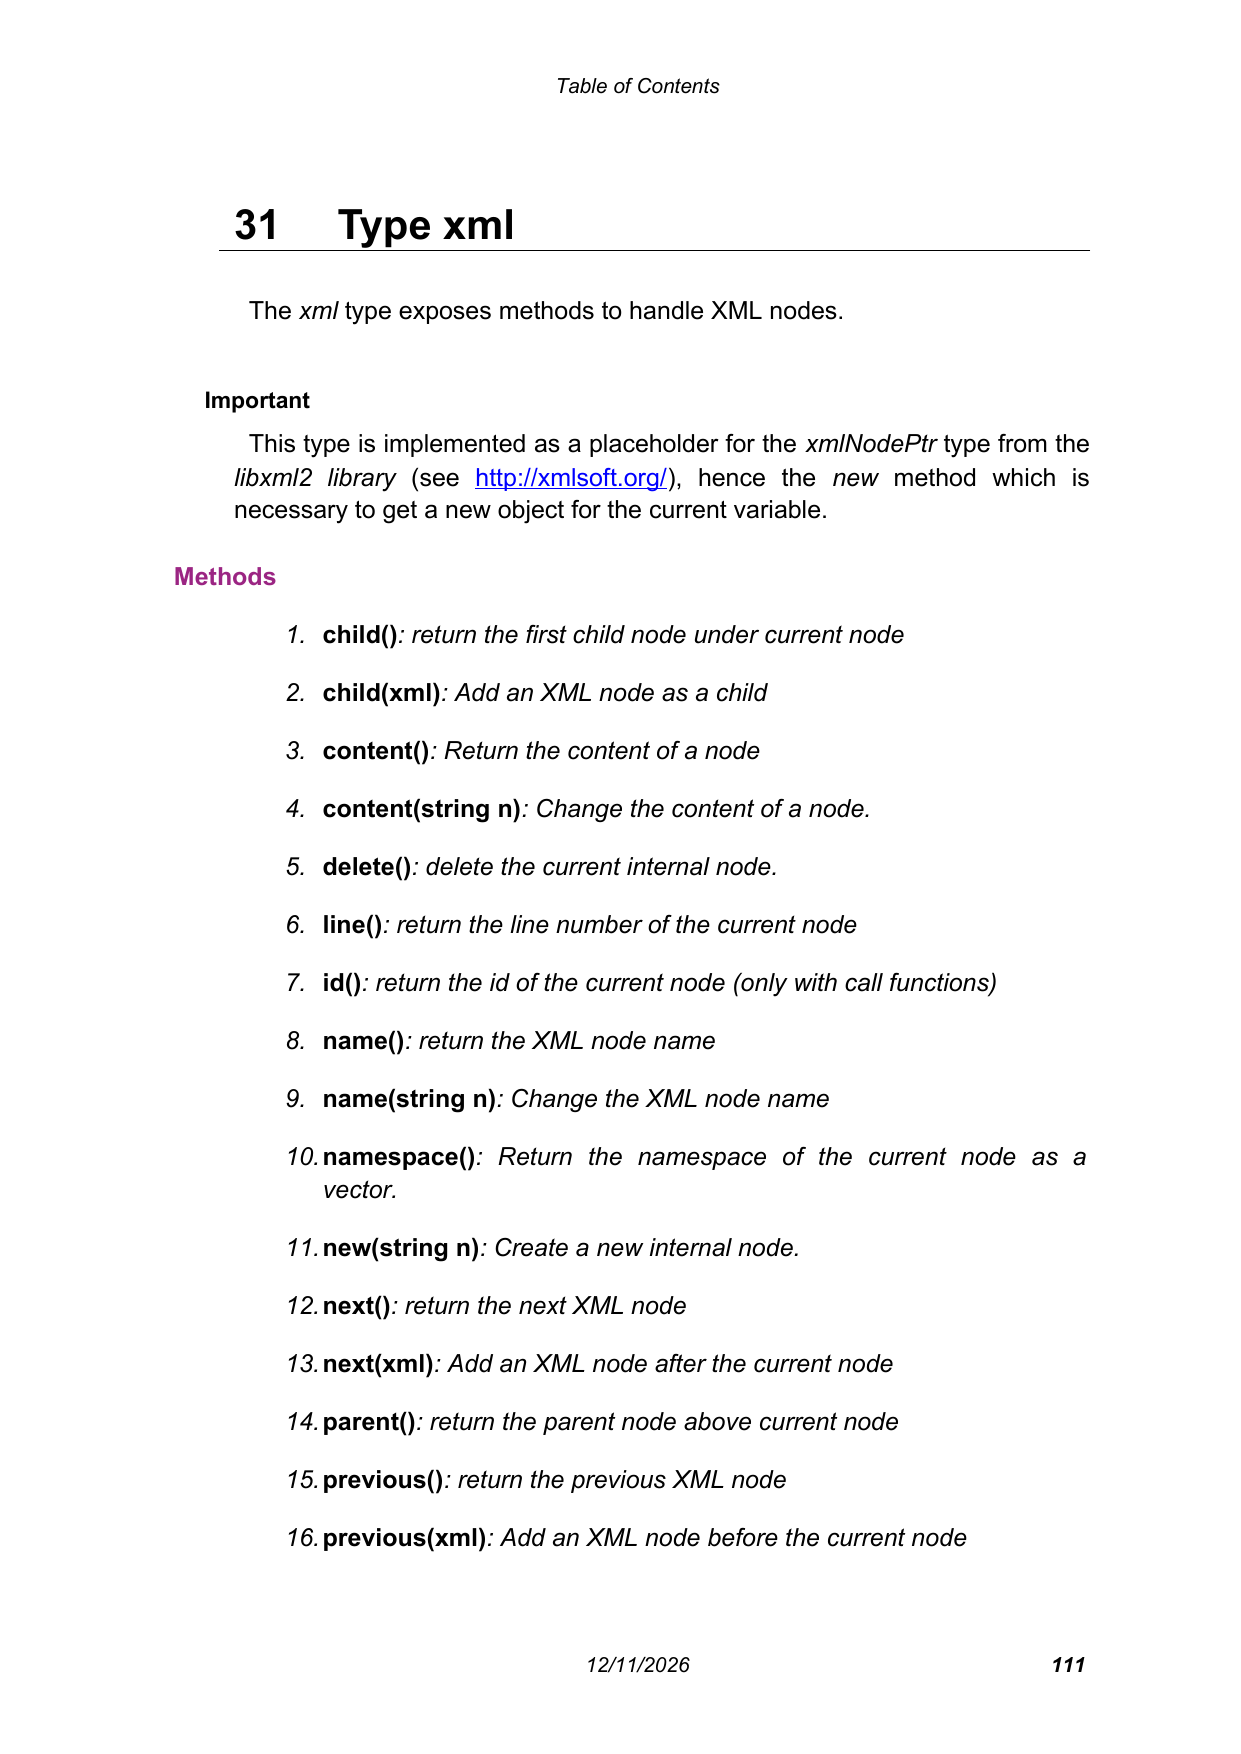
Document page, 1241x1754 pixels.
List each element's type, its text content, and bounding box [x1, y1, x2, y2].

subtitle Important [204, 387, 1090, 413]
subtitle Methods [174, 562, 1090, 590]
list child(xml): Add an XML node as a child [285, 678, 1090, 706]
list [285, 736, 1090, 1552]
subtitle Type xml [219, 200, 1090, 250]
text The xml type exposes methods to handle XML nodes. [234, 296, 1090, 324]
text This type is implemented as a placeholder for the xmlNodePtr type from the libxml2 library (see http://xmlsoft.org/), hence the new method which is necessary to get a new object for the current variable. [234, 429, 1090, 524]
list child(): return the first child node under current node [285, 619, 1090, 648]
